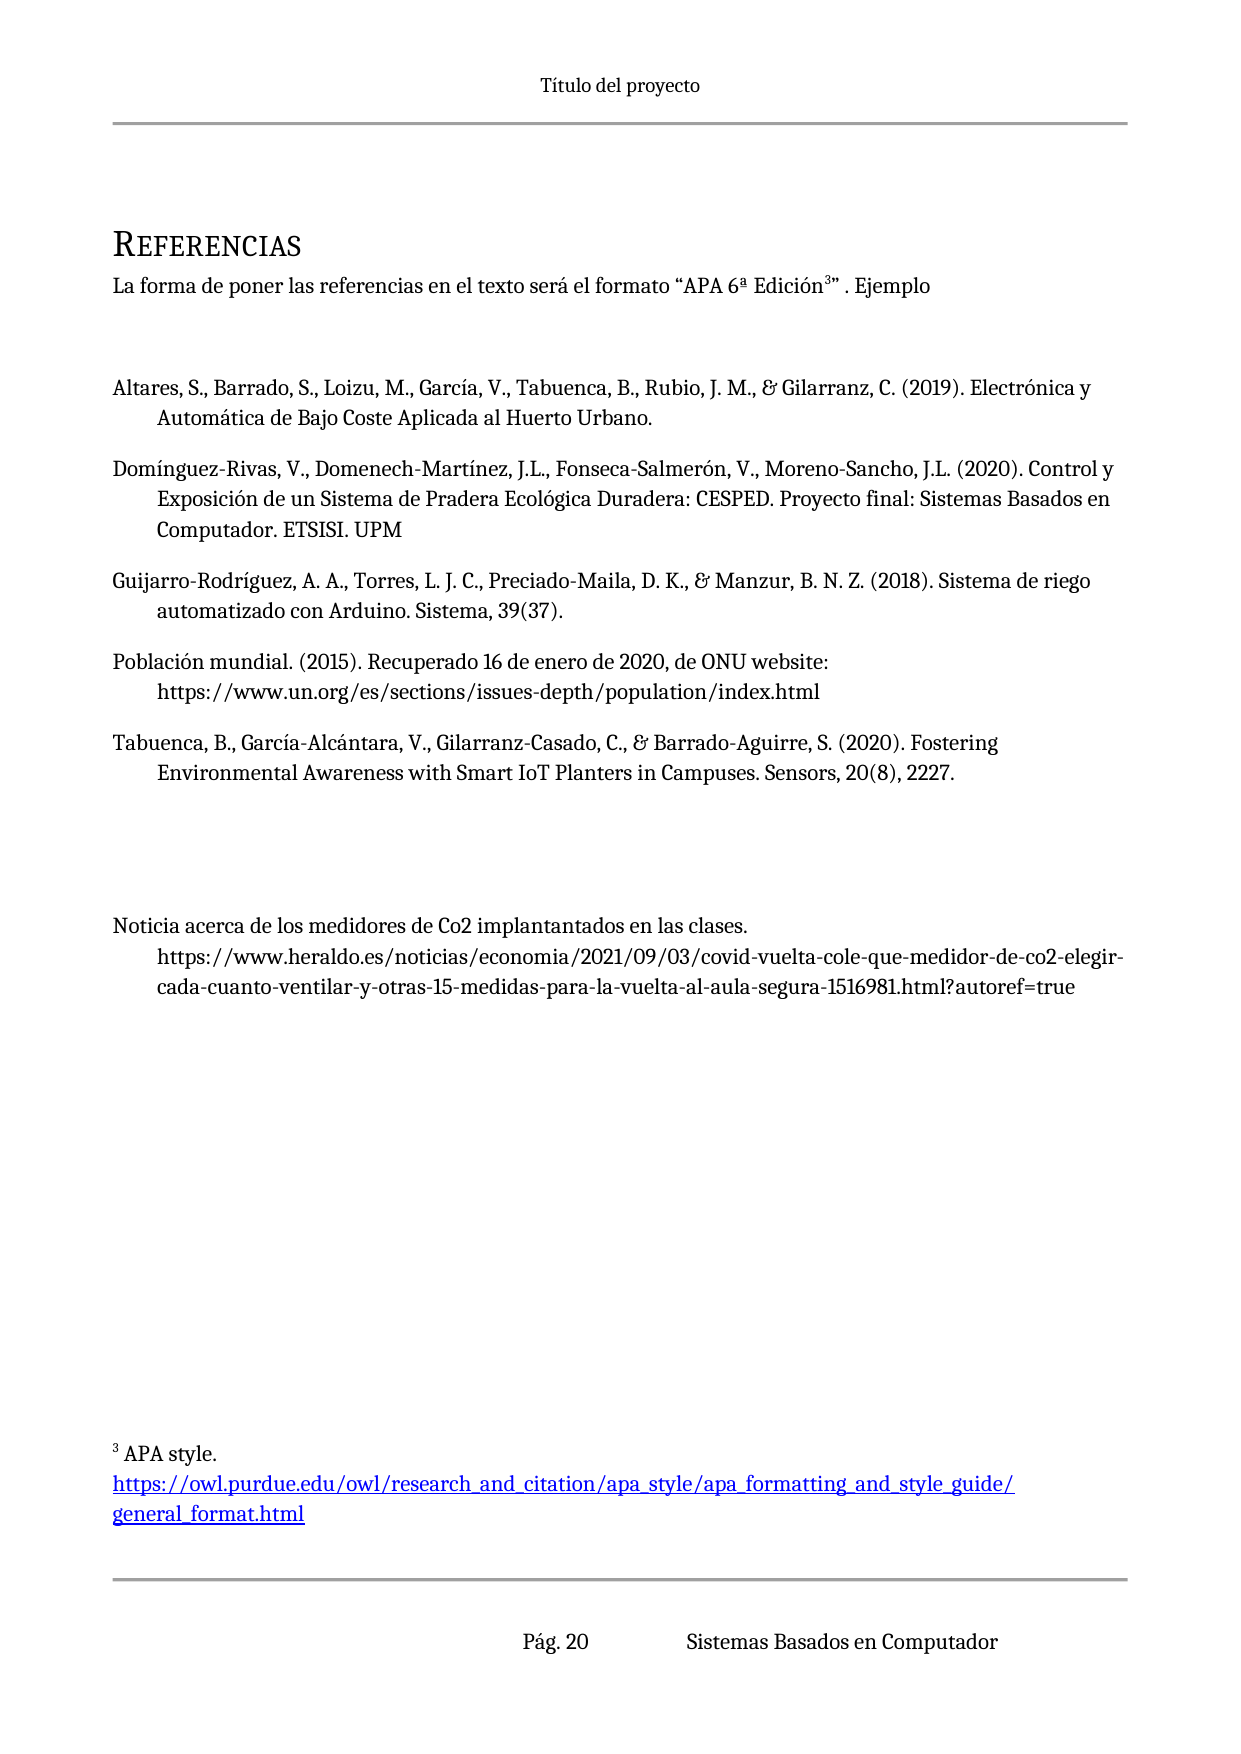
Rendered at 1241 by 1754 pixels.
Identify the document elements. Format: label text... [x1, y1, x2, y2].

text Noticia acerca de los medidores de Co2 implantantados en las clases. https://www.heraldo.es/noticias/economia/2021/09/03/covid-vuelta-cole-que-medidor-de-co2-elegir-cada-cuanto-ventilar-y-otras-15-medidas-para-la-vuelta-al-aula-segura-1516981.html?autoref=true [112, 913, 1128, 1000]
subtitle Referencias [112, 223, 1128, 266]
text Domínguez-Rivas, V., Domenech-Martínez, J.L., Fonseca-Salmerón, V., Moreno-Sancho, J.L. (2020). Control y Exposición de un Sistema de Pradera Ecológica Duradera: CESPED. Proyecto final: Sistemas Basados en Computador. ETSISI. UPM [112, 456, 1128, 543]
text Altares, S., Barrado, S., Loizu, M., García, V., Tabuenca, B., Rubio, J. M., & Gilarranz, C. (2019). Electrónica y Automática de Bajo Coste Aplicada al Huerto Urbano. [112, 375, 1128, 431]
text Guijarro-Rodríguez, A. A., Torres, L. J. C., Preciado-Maila, D. K., & Manzur, B. N. Z. (2018). Sistema de riego automatizado con Arduino. Sistema, 39(37). [112, 567, 1128, 624]
text Población mundial. (2015). Recuperado 16 de enero de 2020, de ONU website: https://www.un.org/es/sections/issues-depth/population/index.html [112, 649, 1128, 705]
text Tabuenca, B., García-Alcántara, V., Gilarranz-Casado, C., & Barrado-Aguirre, S. (2020). Fostering Environmental Awareness with Smart IoT Planters in Campuses. Sensors, 20(8), 2227. [112, 730, 1128, 787]
text La forma de poner las referencias en el texto será el formato “APA 6ª Edición” . Ejemplo [112, 273, 1128, 299]
